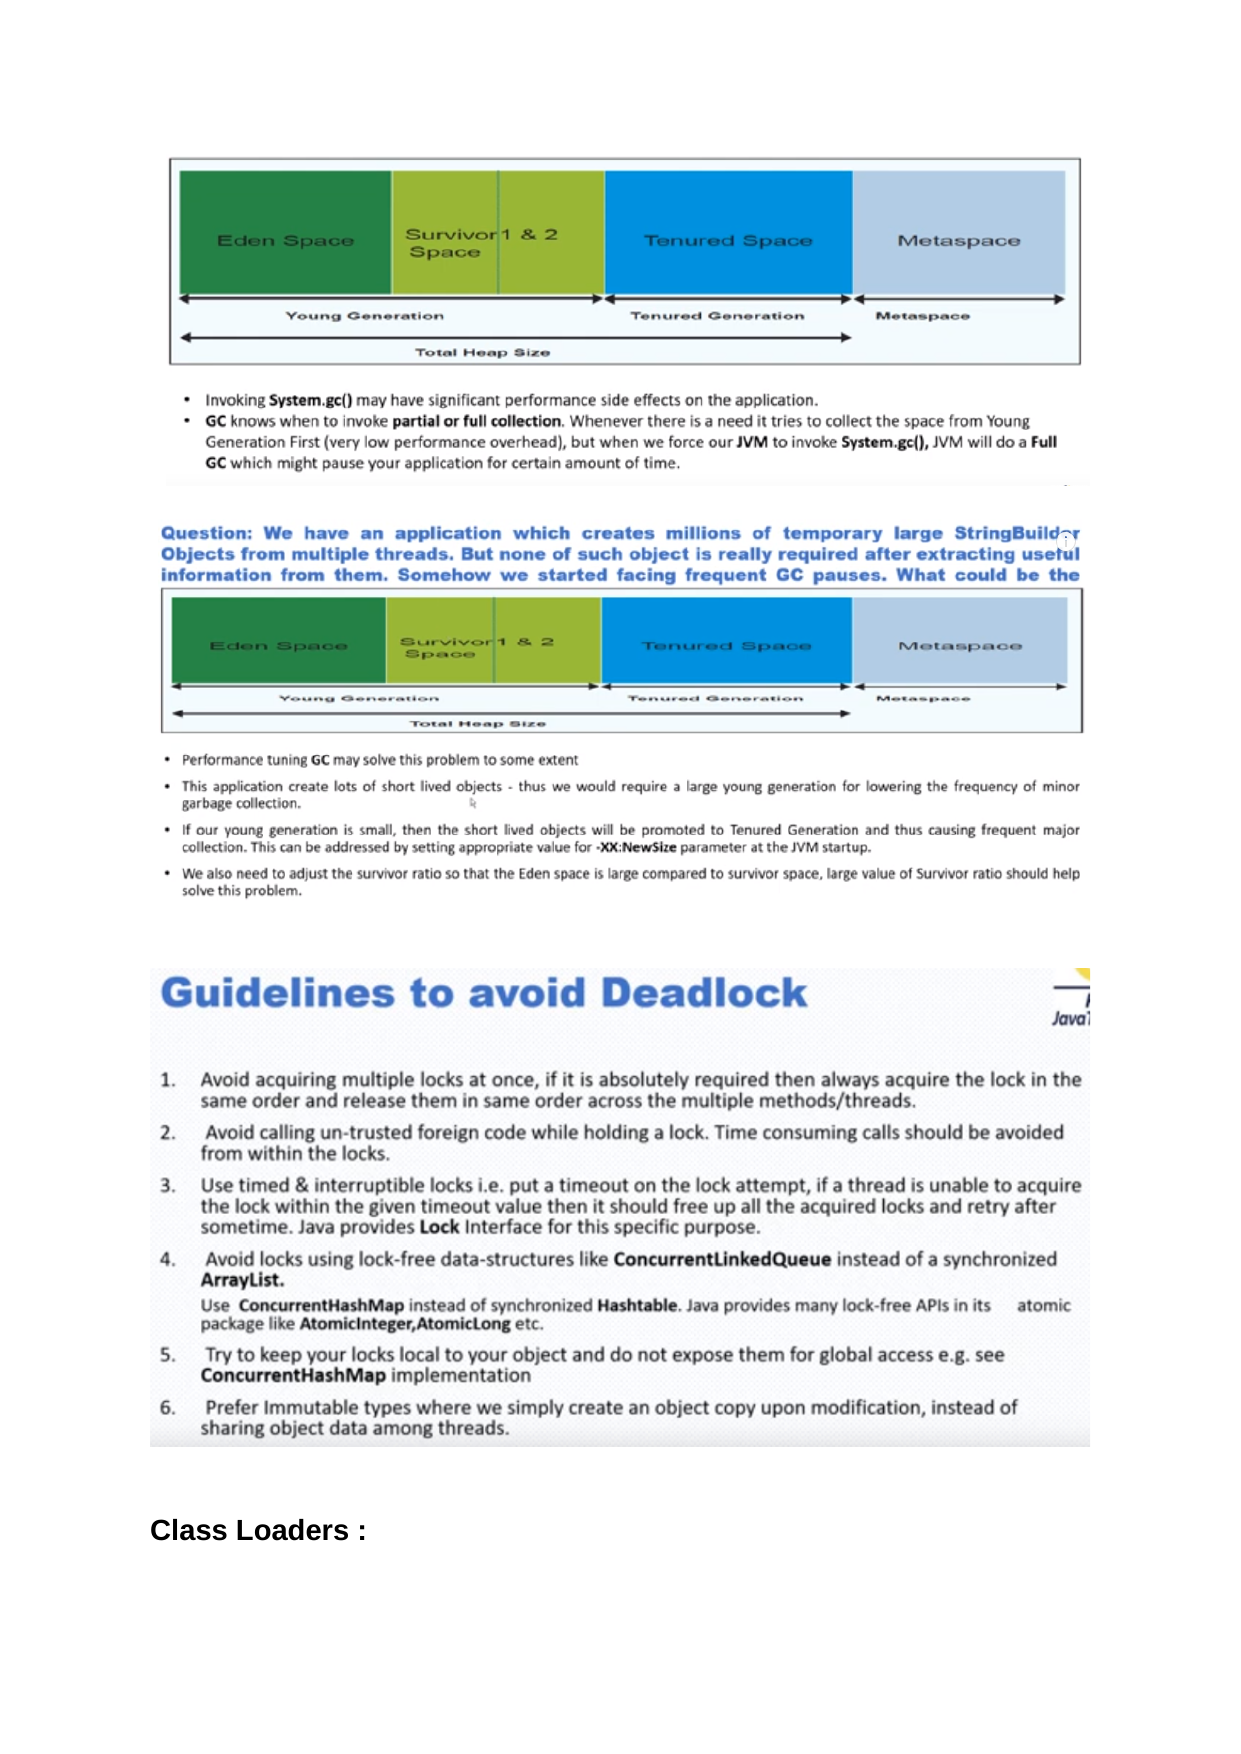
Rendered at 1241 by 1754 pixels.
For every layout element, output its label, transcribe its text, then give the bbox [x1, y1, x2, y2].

picture [150, 150, 1091, 486]
subtitle Class Loaders : [150, 1513, 1090, 1547]
picture [150, 968, 1091, 1447]
picture [150, 519, 1091, 902]
